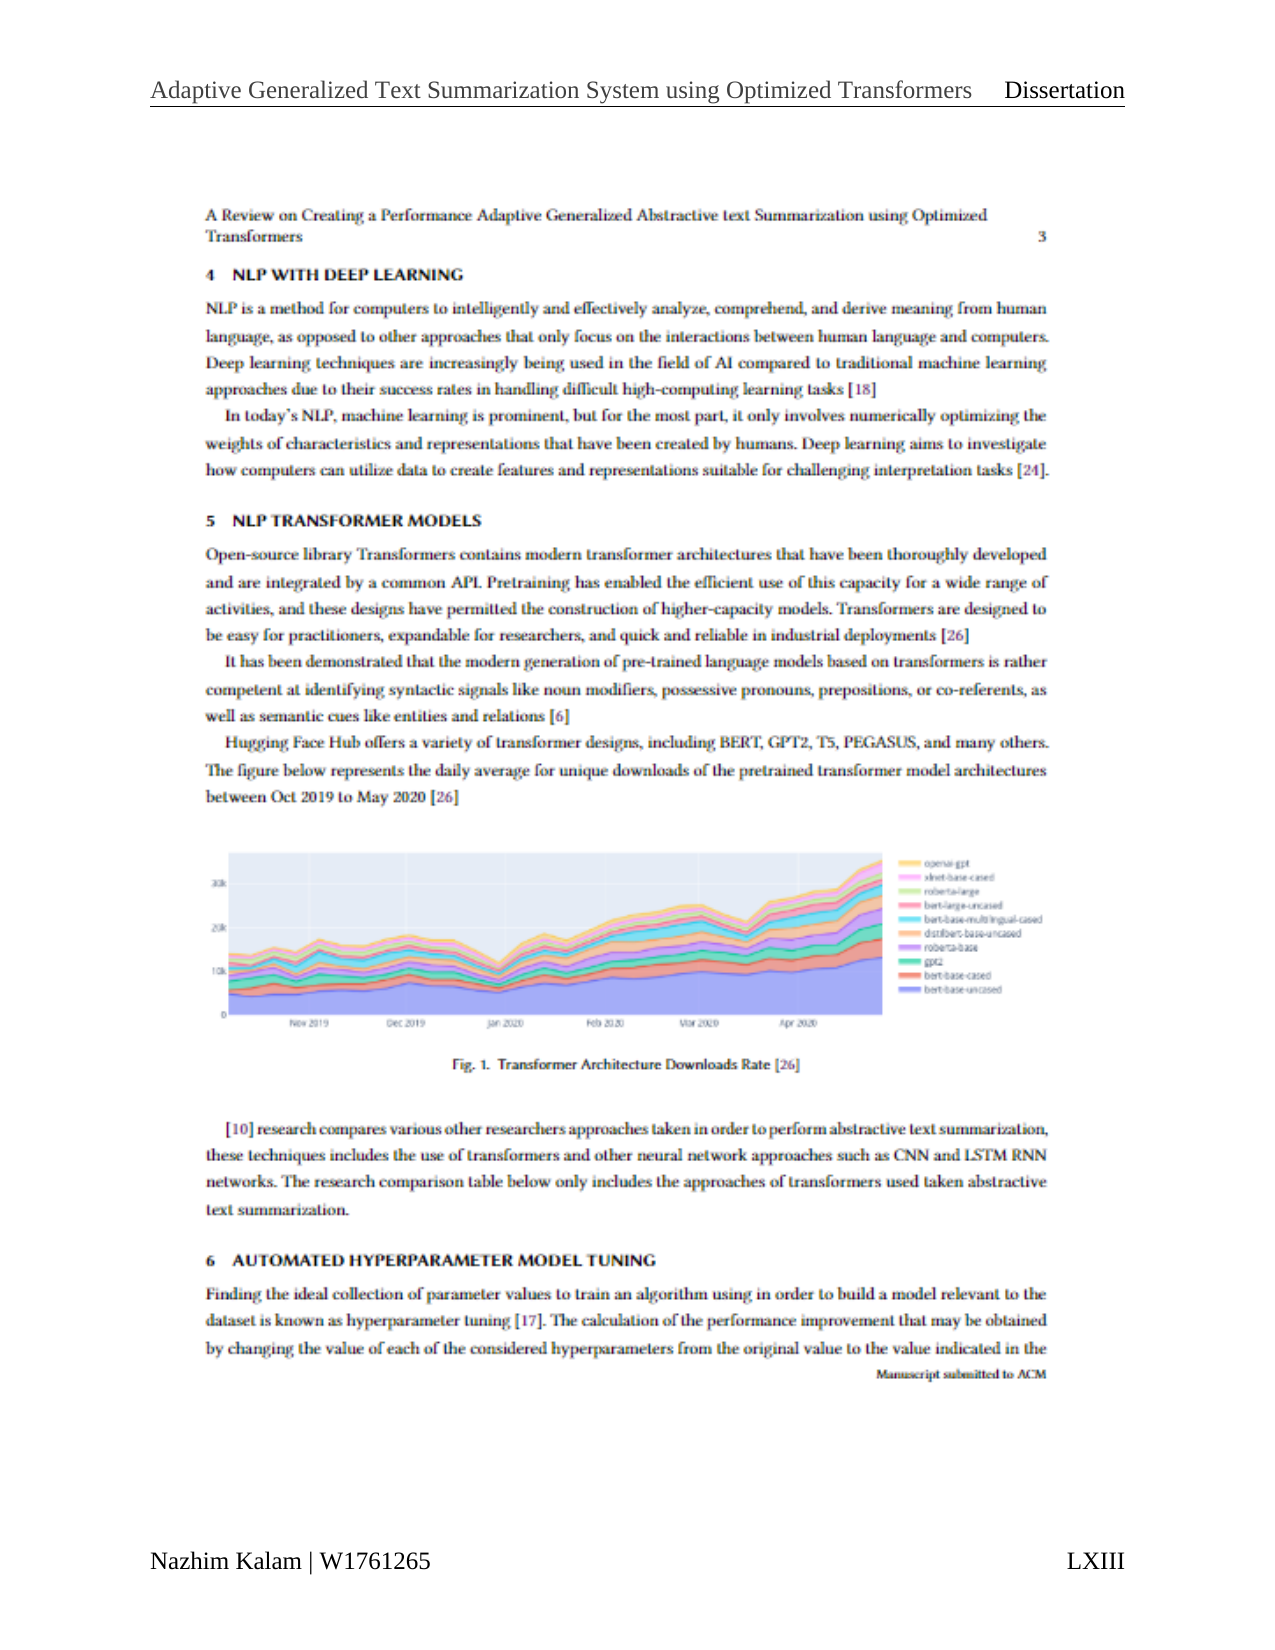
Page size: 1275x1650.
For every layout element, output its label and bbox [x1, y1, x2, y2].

picture [162, 150, 1113, 1472]
